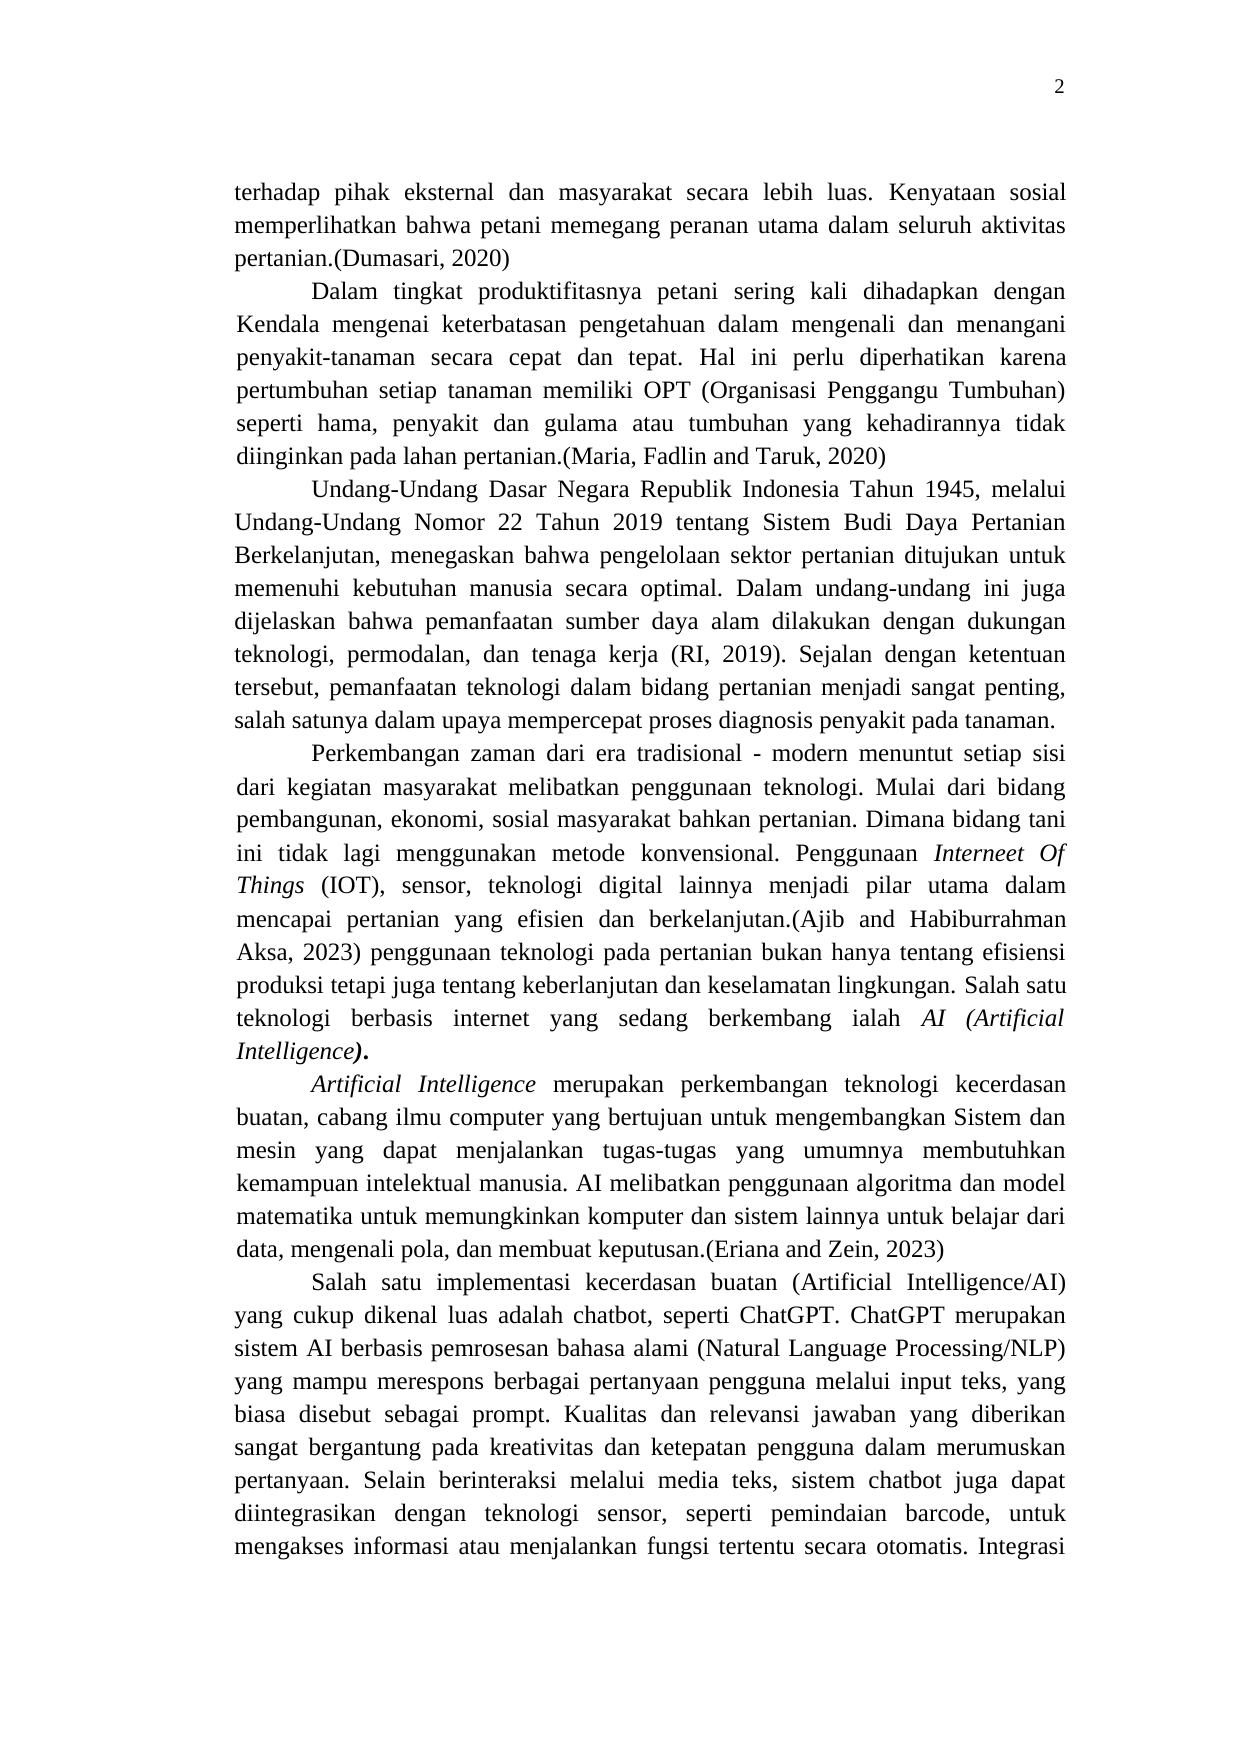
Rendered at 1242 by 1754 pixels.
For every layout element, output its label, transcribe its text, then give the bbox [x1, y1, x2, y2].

text Dalam tingkat produktifitasnya petani sering kali dihadapkan dengan Kendala mengenai keterbatasan pengetahuan dalam mengenali dan menangani penyakit-tanaman secara cepat dan tepat. Hal ini perlu diperhatikan karena pertumbuhan setiap tanaman memiliki OPT (Organisasi Penggangu Tumbuhan) seperti hama, penyakit dan gulama atau tumbuhan yang kehadirannya tidak diinginkan pada lahan pertanian.(Maria, Fadlin and Taruk, 2020) [236, 276, 1067, 309]
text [234, 177, 1067, 210]
text Perkembangan zaman dari era tradisional - modern menuntut setiap sisi dari kegiatan masyarakat melibatkan penggunaan teknologi. Mulai dari bidang pembangunan, ekonomi, sosial masyarakat bahkan pertanian. Dimana bidang tani ini tidak lagi menggunakan metode konvensional. Penggunaan Interneet Of Things (IOT), sensor, teknologi digital lainnya menjadi pilar utama dalam mencapai pertanian yang efisien dan berkelanjutan.(Ajib and Habiburrahman Aksa, 2023) penggunaan teknologi pada pertanian bukan hanya tentang efisiensi produksi tetapi juga tentang keberlanjutan dan keselamatan lingkungan. Salah satu teknologi berbasis internet yang sedang berkembang ialah AI (Artificial Intelligence). [236, 998, 1067, 1064]
text Dalam tingkat produktifitasnya petani sering kali dihadapkan dengan Kendala mengenai keterbatasan pengetahuan dalam mengenali dan menangani penyakit-tanaman secara cepat dan tepat. Hal ini perlu diperhatikan karena pertumbuhan setiap tanaman memiliki OPT (Organisasi Penggangu Tumbuhan) seperti hama, penyakit dan gulama atau tumbuhan yang kehadirannya tidak diinginkan pada lahan pertanian.(Maria, Fadlin and Taruk, 2020) [236, 437, 1067, 470]
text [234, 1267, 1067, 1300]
text Artificial Intelligence merupakan perkembangan teknologi kecerdasan buatan, cabang ilmu computer yang bertujuan untuk mengembangkan Sistem dan mesin yang dapat menjalankan tugas-tugas yang umumnya membutuhkan kemampuan intelektual manusia. AI melibatkan penggunaan algoritma dan model matematika untuk memungkinkan komputer dan sistem lainnya untuk belajar dari data, mengenali pola, dan membuat keputusan.(Eriana and Zein, 2023) [236, 1229, 1067, 1263]
